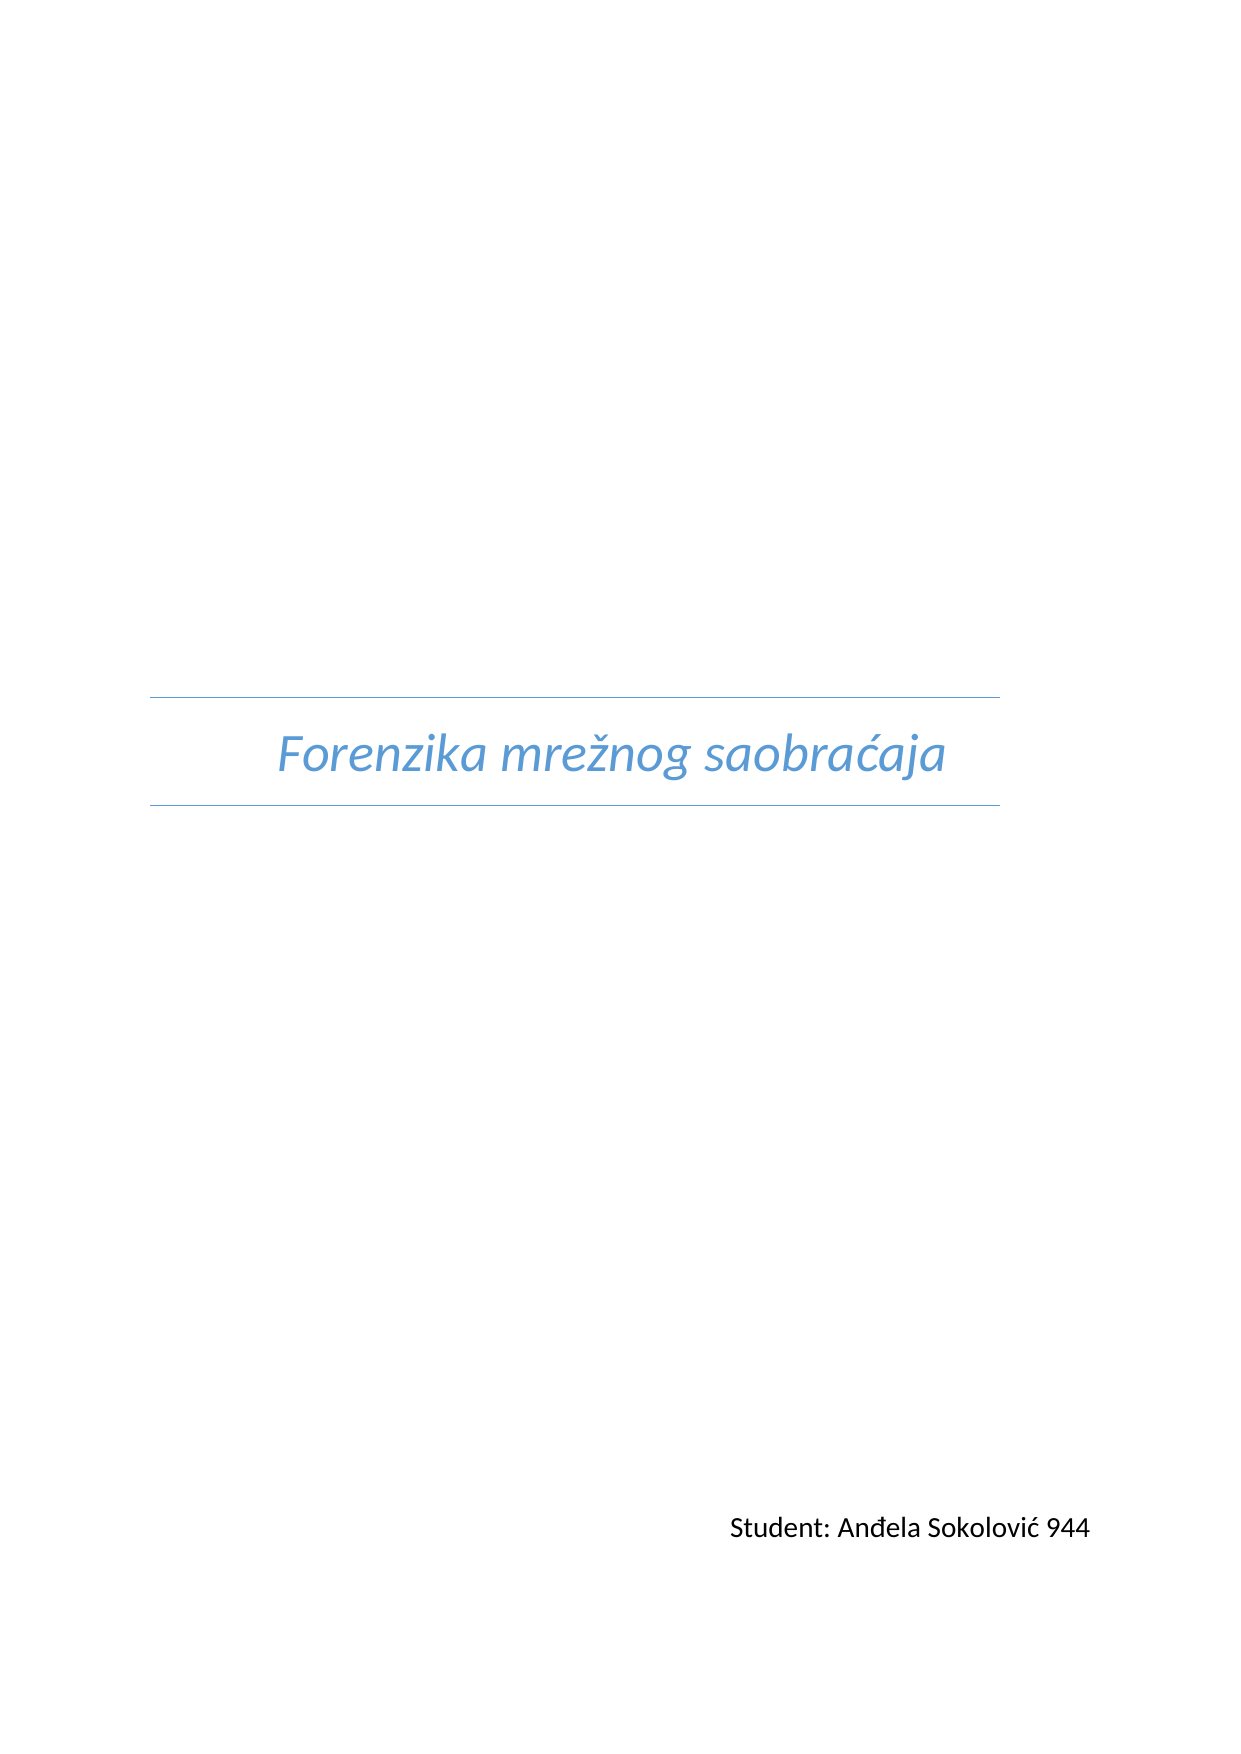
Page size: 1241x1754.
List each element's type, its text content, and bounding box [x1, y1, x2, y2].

text Student: Anđela Sokolović 944 [150, 1509, 1090, 1544]
text Forenzika mrežnog saobraćaja [150, 698, 1000, 805]
